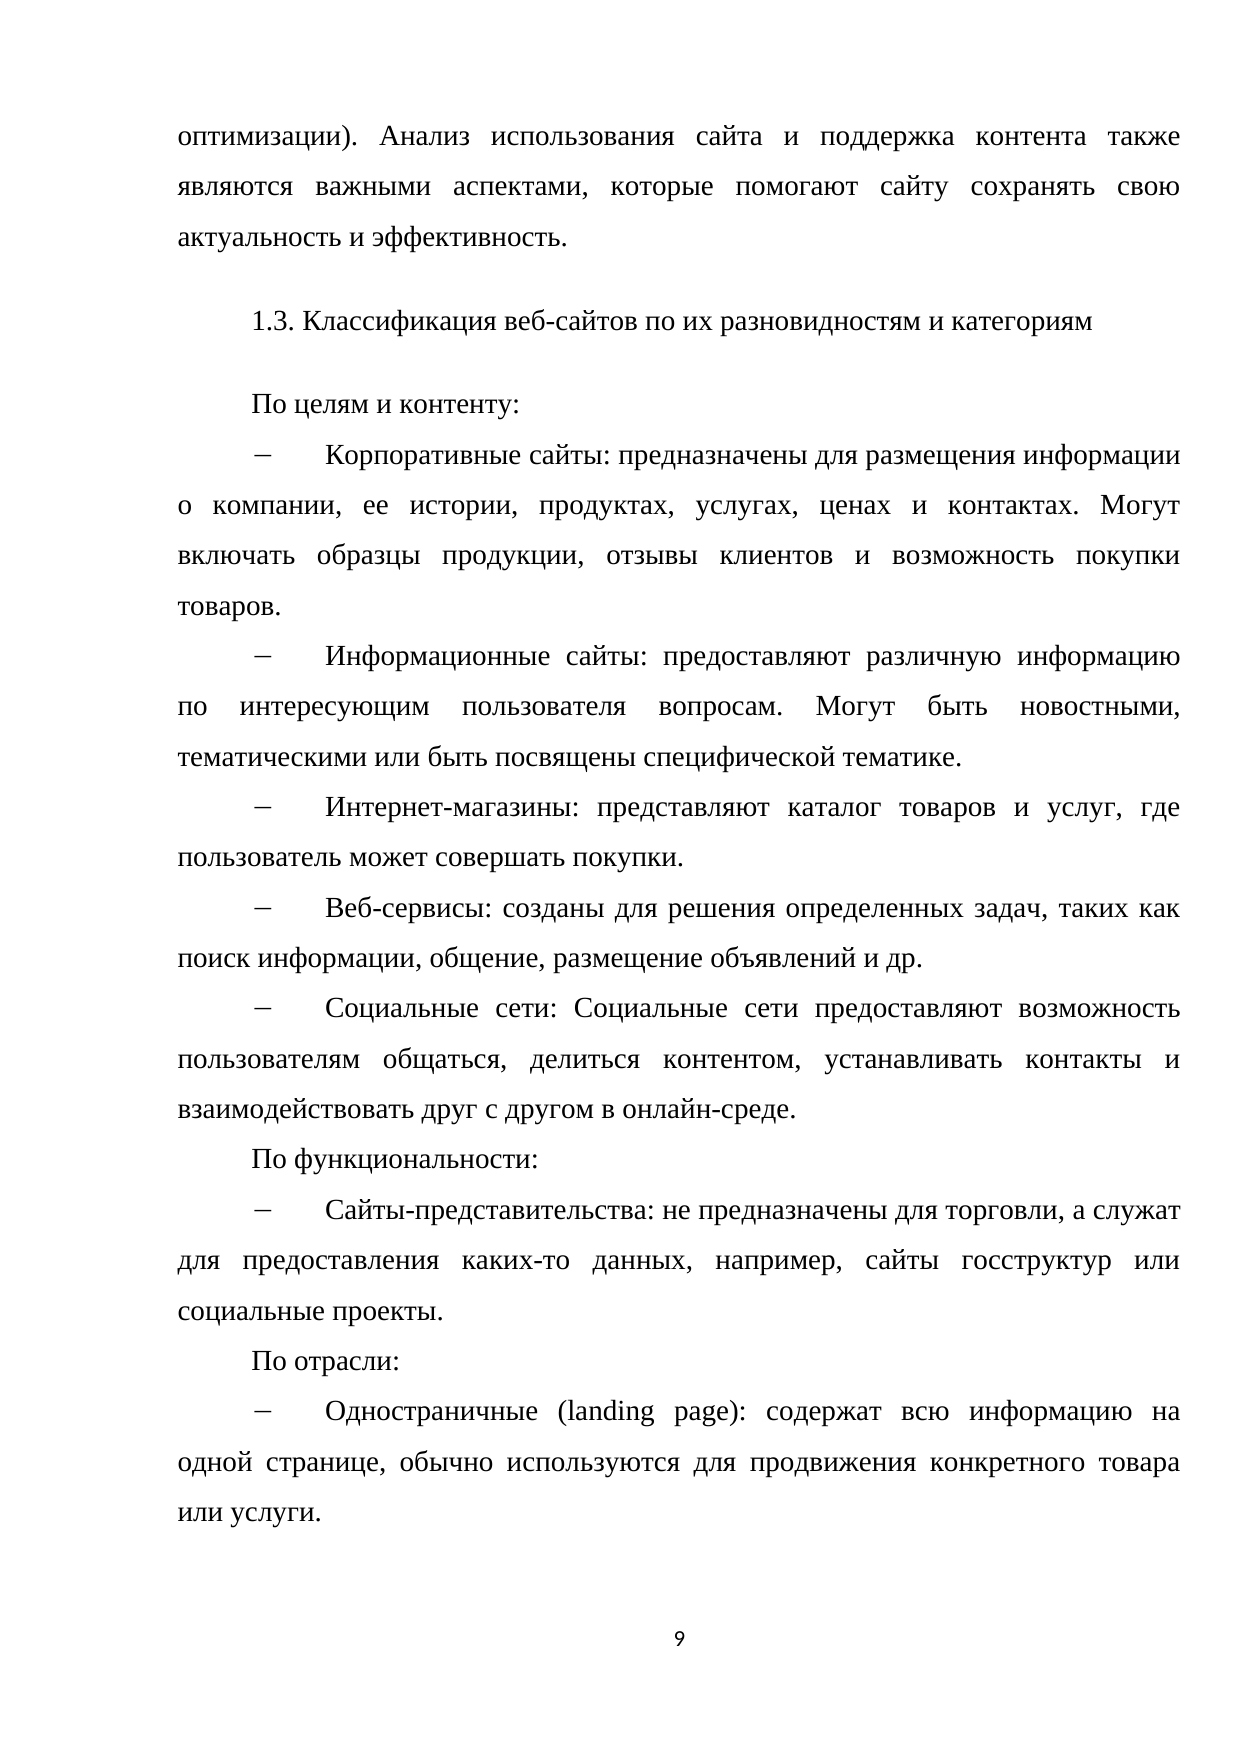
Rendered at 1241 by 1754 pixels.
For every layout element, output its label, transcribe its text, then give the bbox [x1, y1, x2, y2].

list Корпоративные сайты: предназначены для размещения информации о компании, ее истории, продуктах, услугах, ценах и контактах. Могут включать образцы продукции, отзывы клиентов и возможность покупки товаров. [177, 437, 1181, 621]
list Одностраничные (landing page): содержат всю информацию на одной странице, обычно используются для продвижения конкретного товара или услуги. [177, 1393, 1181, 1528]
list Интернет-магазины: представляют каталог товаров и услуг, где пользователь может совершать покупки. [177, 789, 1181, 873]
list Информационные сайты: предоставляют различную информацию по интересующим пользователя вопросам. Могут быть новостными, тематическими или быть посвящены специфической тематике. [177, 638, 1181, 772]
list По функциональности: [177, 1142, 1181, 1175]
text По отрасли: [177, 1343, 1181, 1377]
text 1.3. Классификация веб-сайтов по их разновидностям и категориям [177, 303, 1181, 336]
list Социальные сети: Социальные сети предоставляют возможность пользователям общаться, делиться контентом, устанавливать контакты и взаимодействовать друг с другом в онлайн-среде. [177, 991, 1181, 1125]
text По целям и контенту: [177, 386, 1181, 420]
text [177, 118, 1181, 252]
list Сайты-представительства: не предназначены для торговли, а служат для предоставления каких-то данных, например, сайты госструктур или социальные проекты. [177, 1192, 1181, 1326]
list Веб-сервисы: созданы для решения определенных задач, таких как поиск информации, общение, размещение объявлений и др. [177, 890, 1181, 974]
